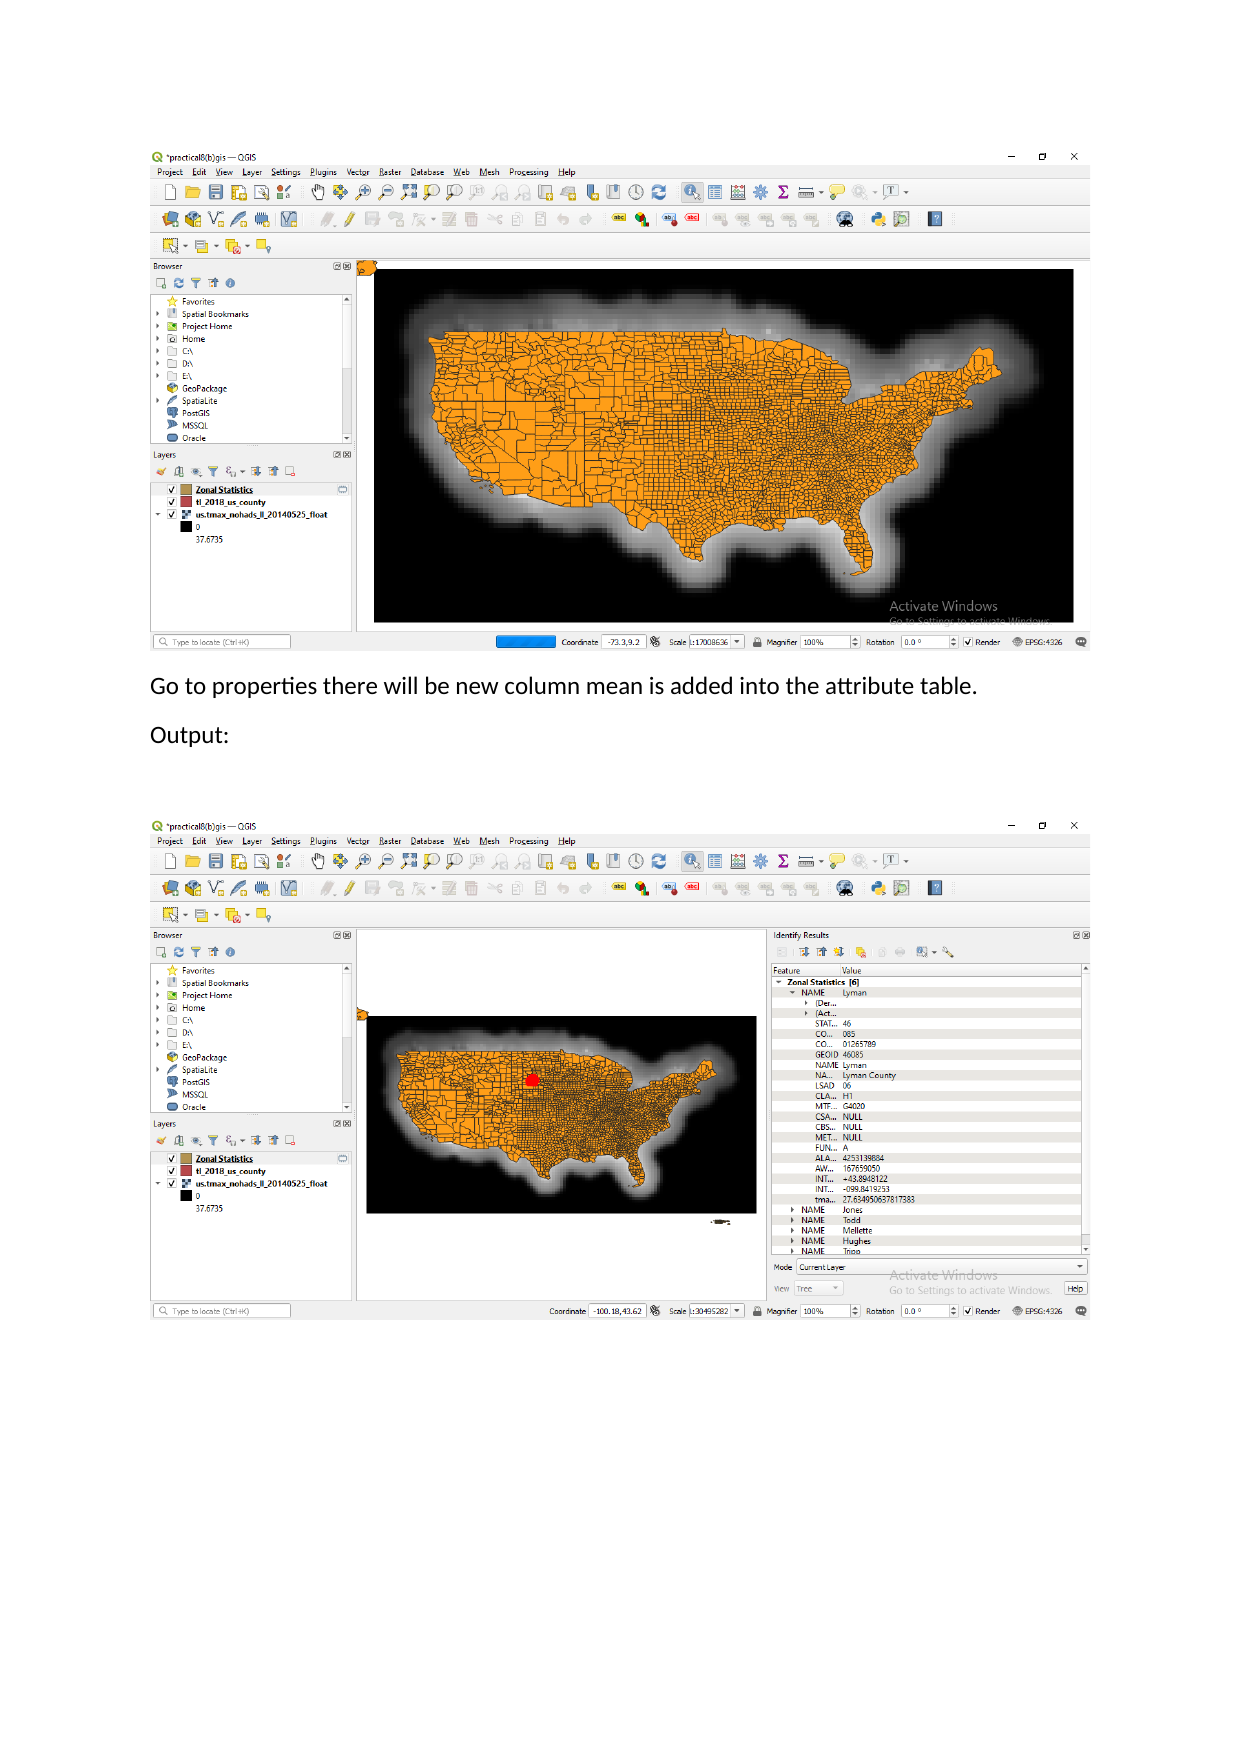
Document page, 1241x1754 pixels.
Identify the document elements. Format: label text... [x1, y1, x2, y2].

picture [150, 818, 1091, 1320]
text Output: [150, 719, 1090, 750]
text Go to properties there will be new column mean is added into the attribute table. [150, 670, 1090, 700]
picture [150, 150, 1091, 651]
